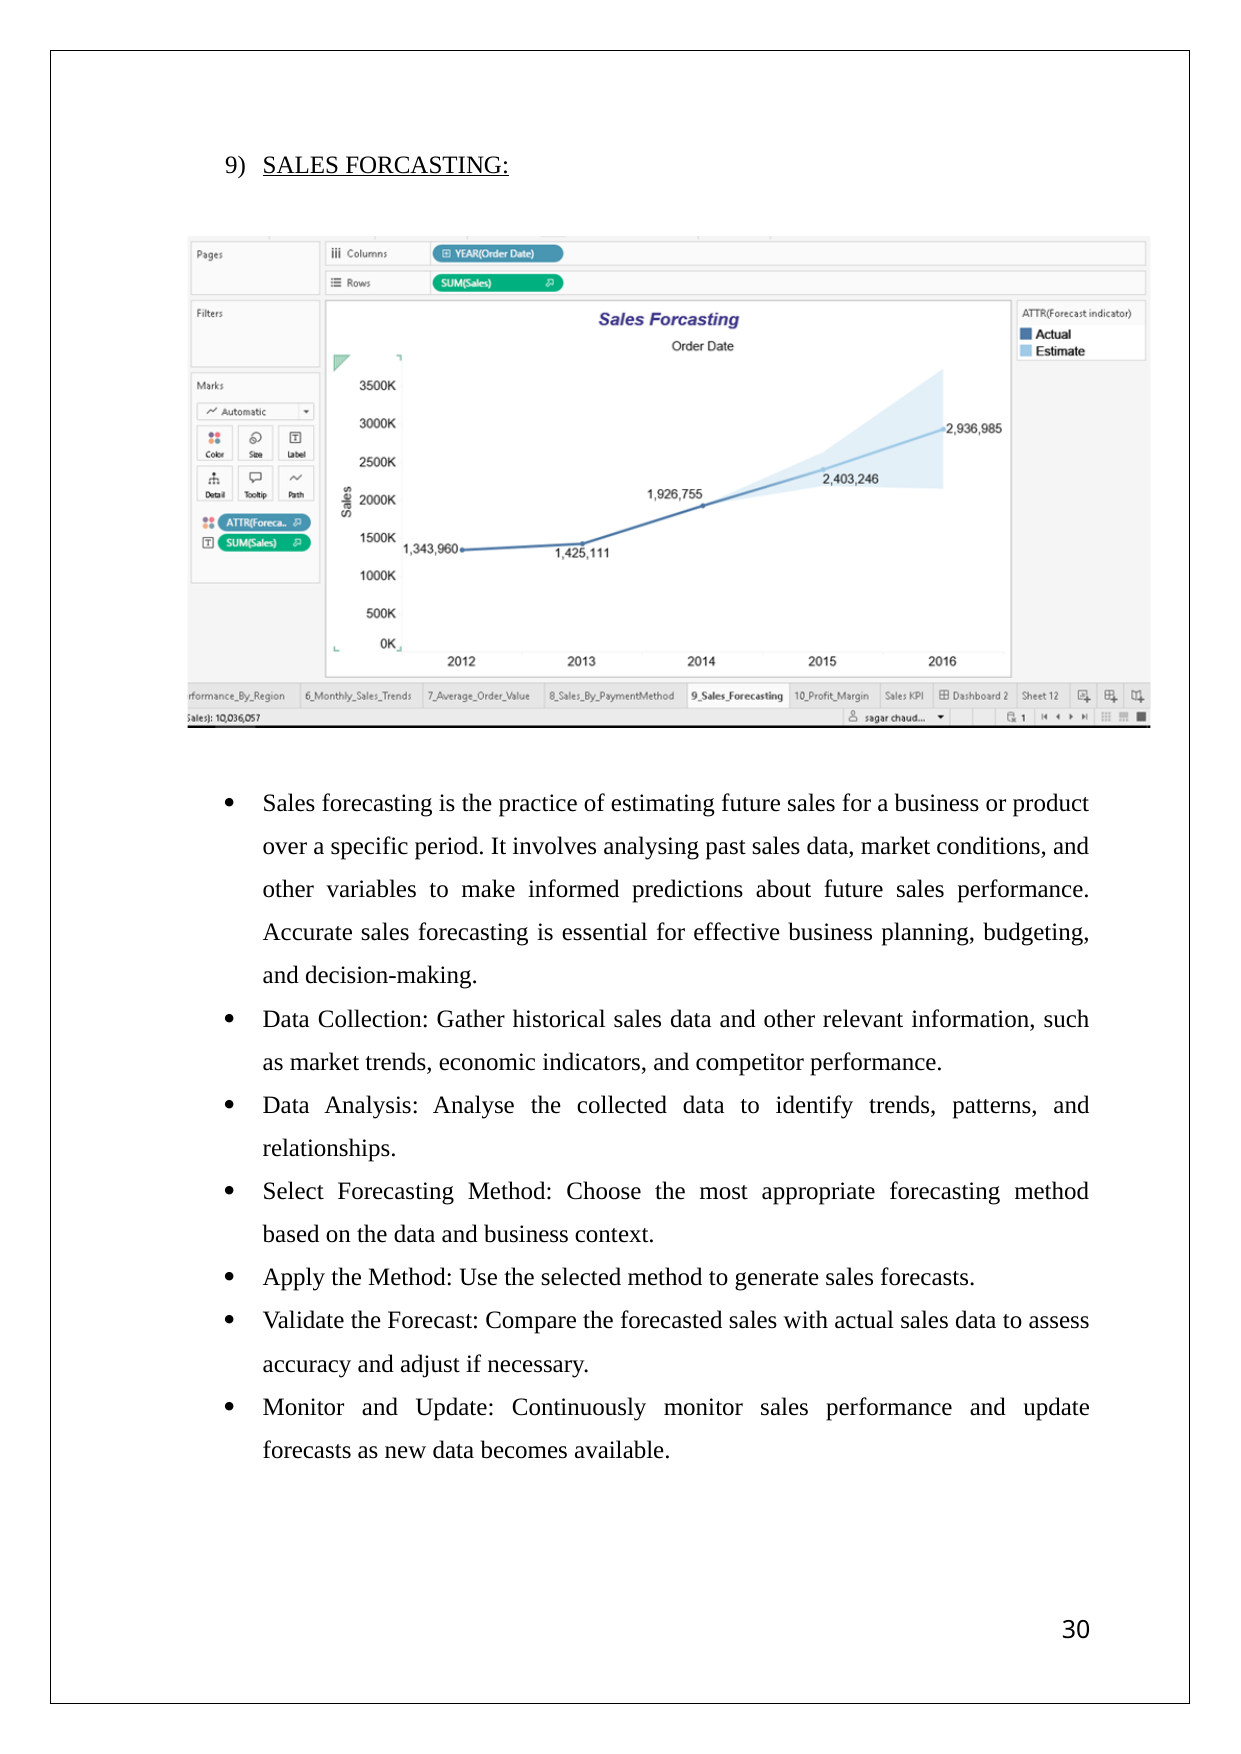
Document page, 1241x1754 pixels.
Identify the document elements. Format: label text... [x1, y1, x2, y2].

list SALES FORCASTING: [225, 150, 1090, 179]
list Select Forecasting Method: Choose the most appropriate forecasting method based on the data and business context. [225, 1176, 1090, 1248]
list Data Collection: Gather historical sales data and other relevant information, such as market trends, economic indicators, and competitor performance. [225, 1004, 1090, 1076]
list Data Analysis: Analyse the collected data to identify trends, patterns, and relationships. [225, 1090, 1090, 1162]
picture [187, 236, 1151, 728]
list Sales forecasting is the practice of estimating future sales for a business or product over a specific period. It involves analysing past sales data, market conditions, and other variables to make informed predictions about future sales performance. Accurate sales forecasting is essential for effective business planning, budgeting, and decision-making. [225, 788, 1090, 989]
list Validate the Forecast: Compare the forecasted sales with actual sales data to assess accuracy and adjust if necessary. [225, 1306, 1090, 1377]
list Monitor and Update: Continuously monitor sales performance and update forecasts as new data becomes available. [225, 1392, 1090, 1464]
list Apply the Method: Use the selected method to generate sales forecasts. [225, 1262, 1090, 1291]
